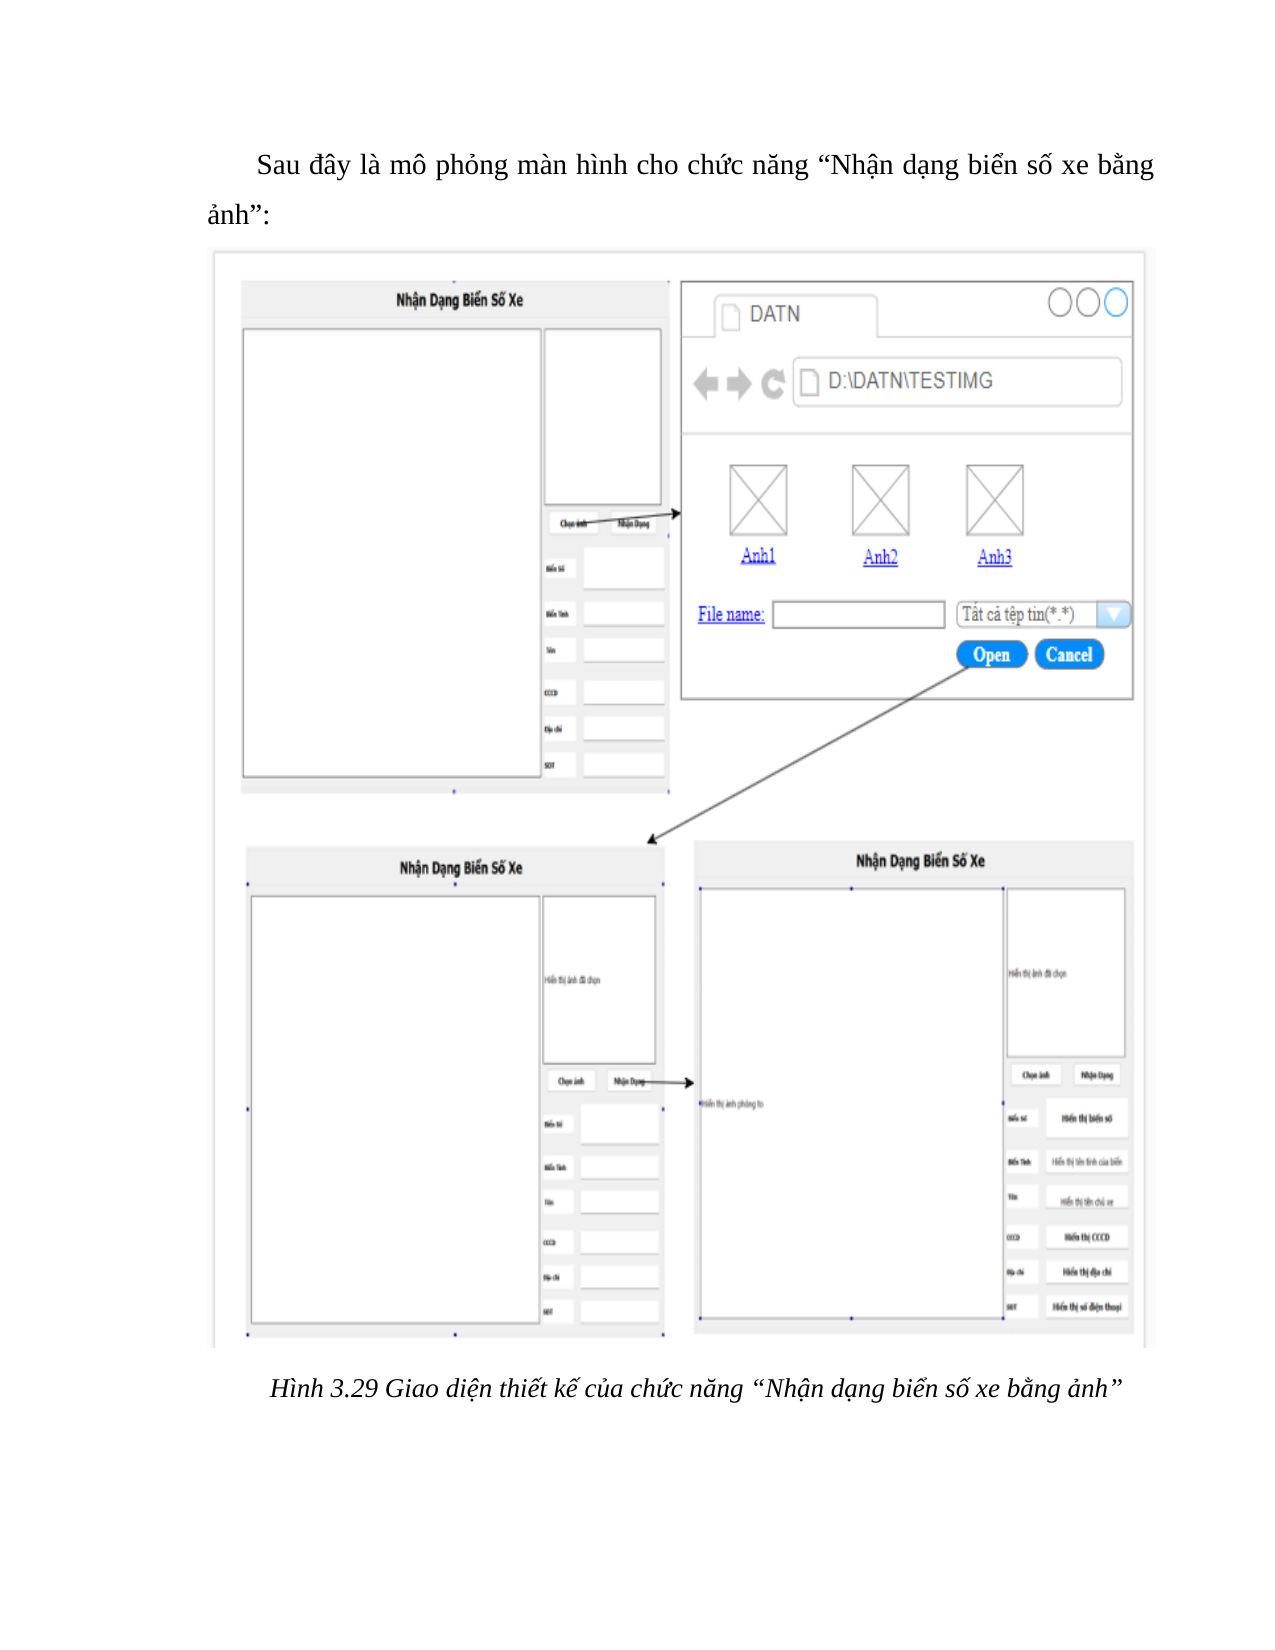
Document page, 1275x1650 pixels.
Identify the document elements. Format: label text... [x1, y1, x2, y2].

text Sau đây là mô phỏng màn hình cho chức năng “Nhận dạng biển số xe bằng ảnh”: [207, 147, 1156, 247]
picture [207, 247, 1157, 1348]
